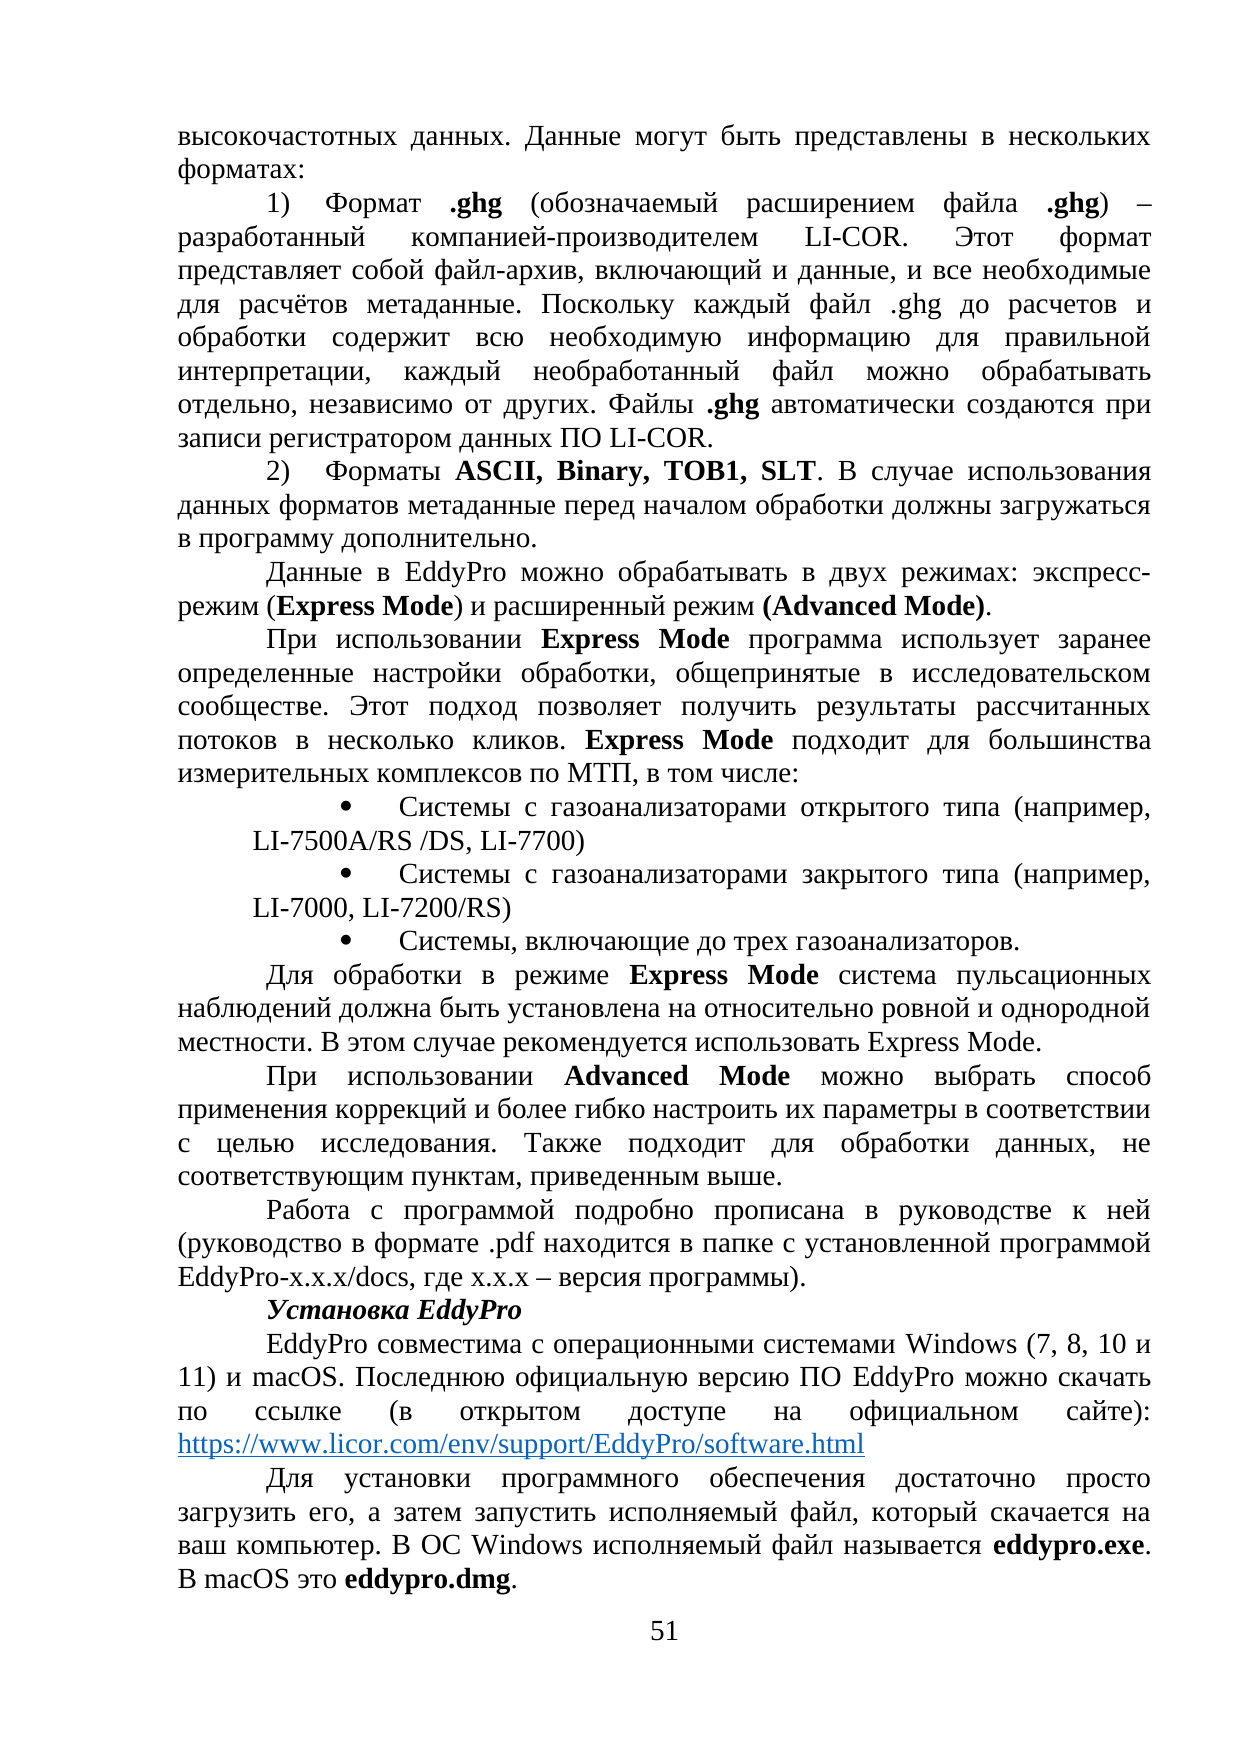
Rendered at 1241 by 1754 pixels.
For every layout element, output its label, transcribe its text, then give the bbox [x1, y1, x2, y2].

text Для обработки в режиме Express Mode система пульсационных наблюдений должна быть установлена на относительно ровной и однородной местности. В этом случае рекомендуется использовать Express Mode. [177, 957, 1152, 1058]
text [177, 118, 1152, 185]
list Форматы ASCII, Binary, TOB1, SLT. В случае использования данных форматов метаданные перед началом обработки должны загружаться в программу дополнительно. [177, 453, 1152, 554]
list Системы с газоанализаторами закрытого типа (например, LI-7000, LI-7200/RS) [252, 856, 1152, 923]
text Работа с программой подробно прописана в руководстве к ней (руководство в формате .pdf находится в папке с установленной программой EddyPro-x.x.x/docs, где x.x.x – версия программы). [177, 1192, 1152, 1292]
text При использовании Express Mode программа использует заранее определенные настройки обработки, общепринятые в исследовательском сообществе. Этот подход позволяет получить результаты рассчитанных потоков в несколько кликов. Express Mode подходит для большинства измерительных комплексов по МТП, в том числе: [177, 621, 1152, 789]
list Формат .ghg (обозначаемый расширением файла .ghg) – разработанный компанией-производителем LI-COR. Этот формат представляет собой файл-архив, включающий и данные, и все необходимые для расчётов метаданные. Поскольку каждый файл .ghg до расчетов и обработки содержит всю необходимую информацию для правильной интерпретации, каждый необработанный файл можно обрабатывать отдельно, независимо от других. Файлы .ghg автоматически создаются при записи регистратором данных ПО LI-COR. [177, 185, 1152, 453]
text При использовании Advanced Mode можно выбрать способ применения коррекций и более гибко настроить их параметры в соответствии с целью исследования. Также подходит для обработки данных, не соответствующим пунктам, приведенным выше. [177, 1058, 1152, 1192]
subtitle Установка EddyPro [177, 1292, 1152, 1326]
text Для установки программного обеспечения достаточно просто загрузить его, а затем запустить исполняемый файл, который скачается на ваш компьютер. В ОС Windows исполняемый файл называется eddypro.exe. В macOS это eddypro.dmg. [177, 1460, 1152, 1594]
list Системы, включающие до трех газоанализаторов. [252, 923, 1152, 957]
text Данные в EddyPro можно обрабатывать в двух режимах: экспресс-режим (Express Mode) и расширенный режим (Advanced Mode). [177, 554, 1152, 621]
list Системы с газоанализаторами открытого типа (например, LI-7500A/RS /DS, LI-7700) [252, 789, 1152, 856]
text EddyPro совместима с операционными системами Windows (7, 8, 10 и 11) и macOS. Последнюю официальную версию ПО EddyPro можно скачать по ссылке (в открытом доступе на официальном сайте): https://www.licor.com/env/support/EddyPro/software.html [177, 1326, 1152, 1460]
